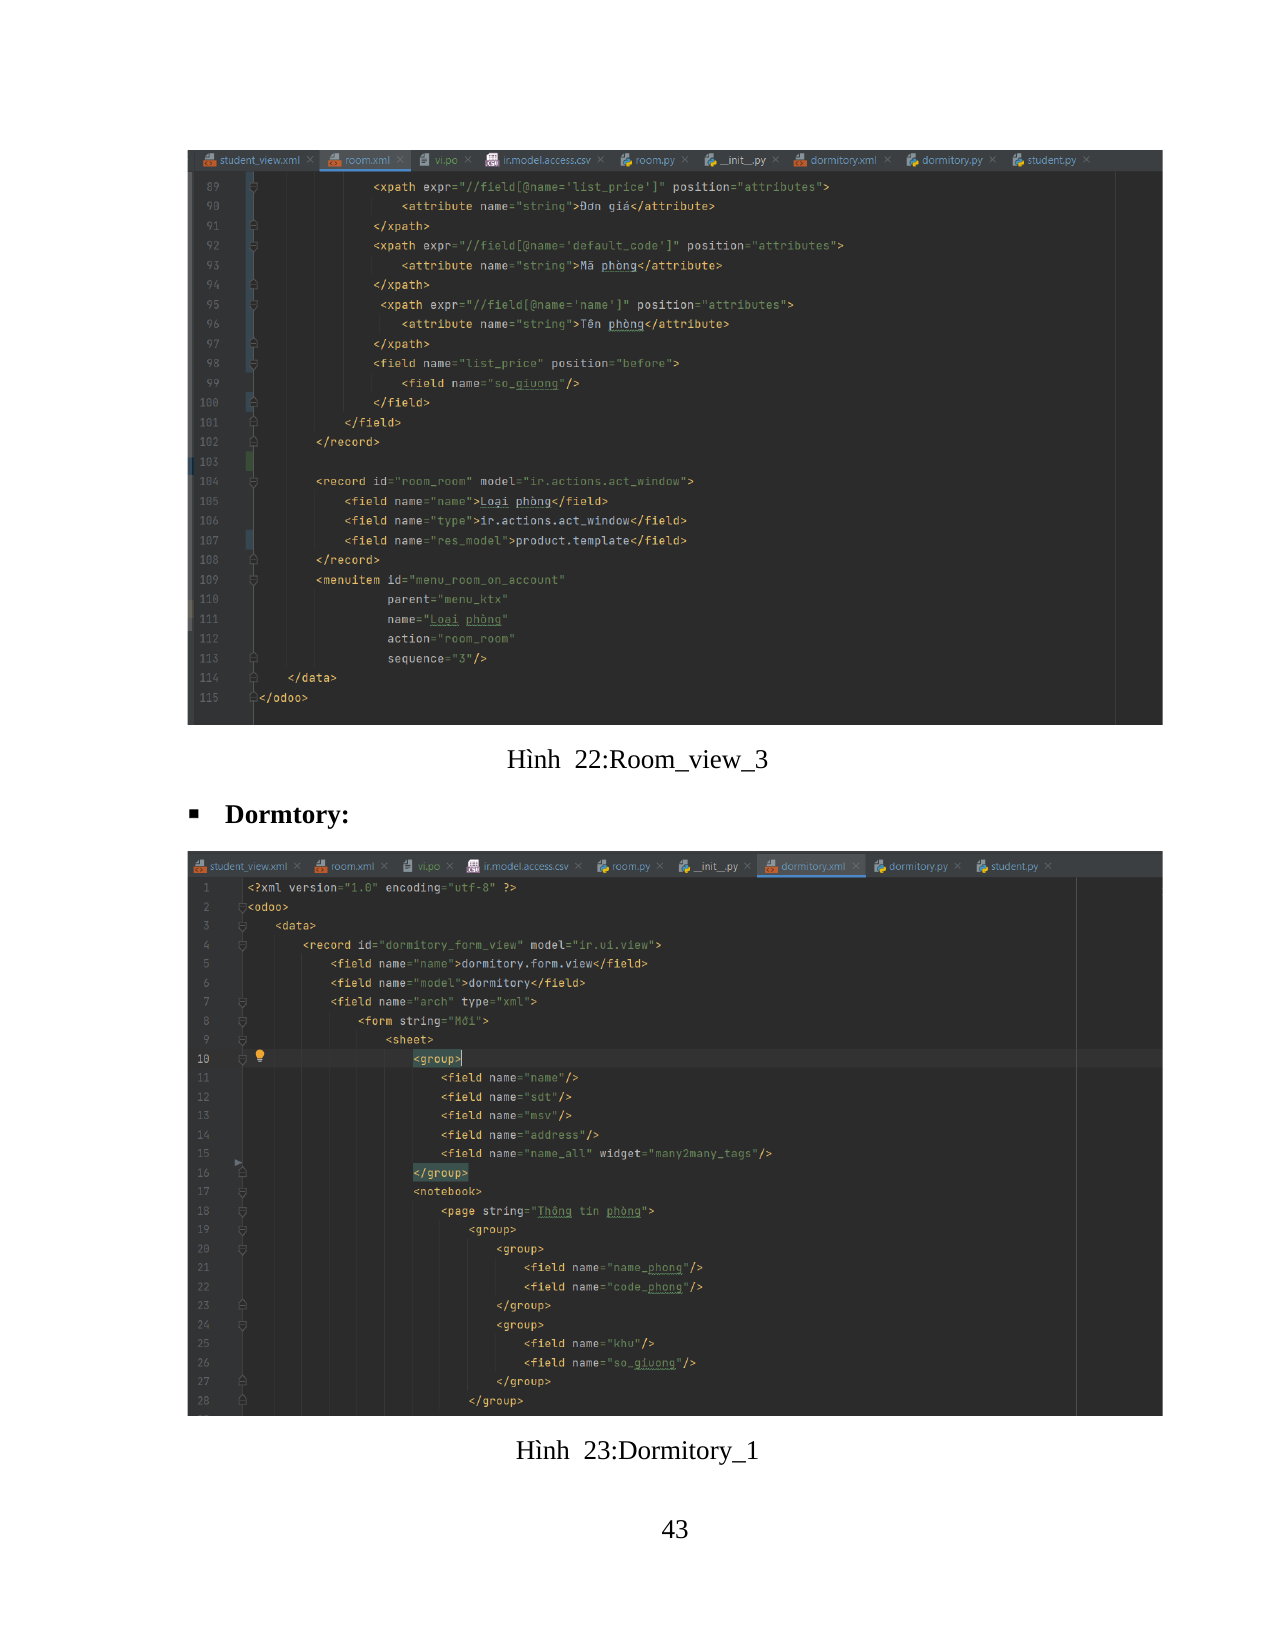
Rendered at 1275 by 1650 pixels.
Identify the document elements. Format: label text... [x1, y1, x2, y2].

picture [187, 150, 1163, 725]
text Hình :Dormitory_1 [150, 1434, 1125, 1465]
picture [187, 851, 1163, 1416]
list Dormtory: [187, 798, 1125, 829]
text Hình :Room_view_3 [150, 743, 1125, 774]
